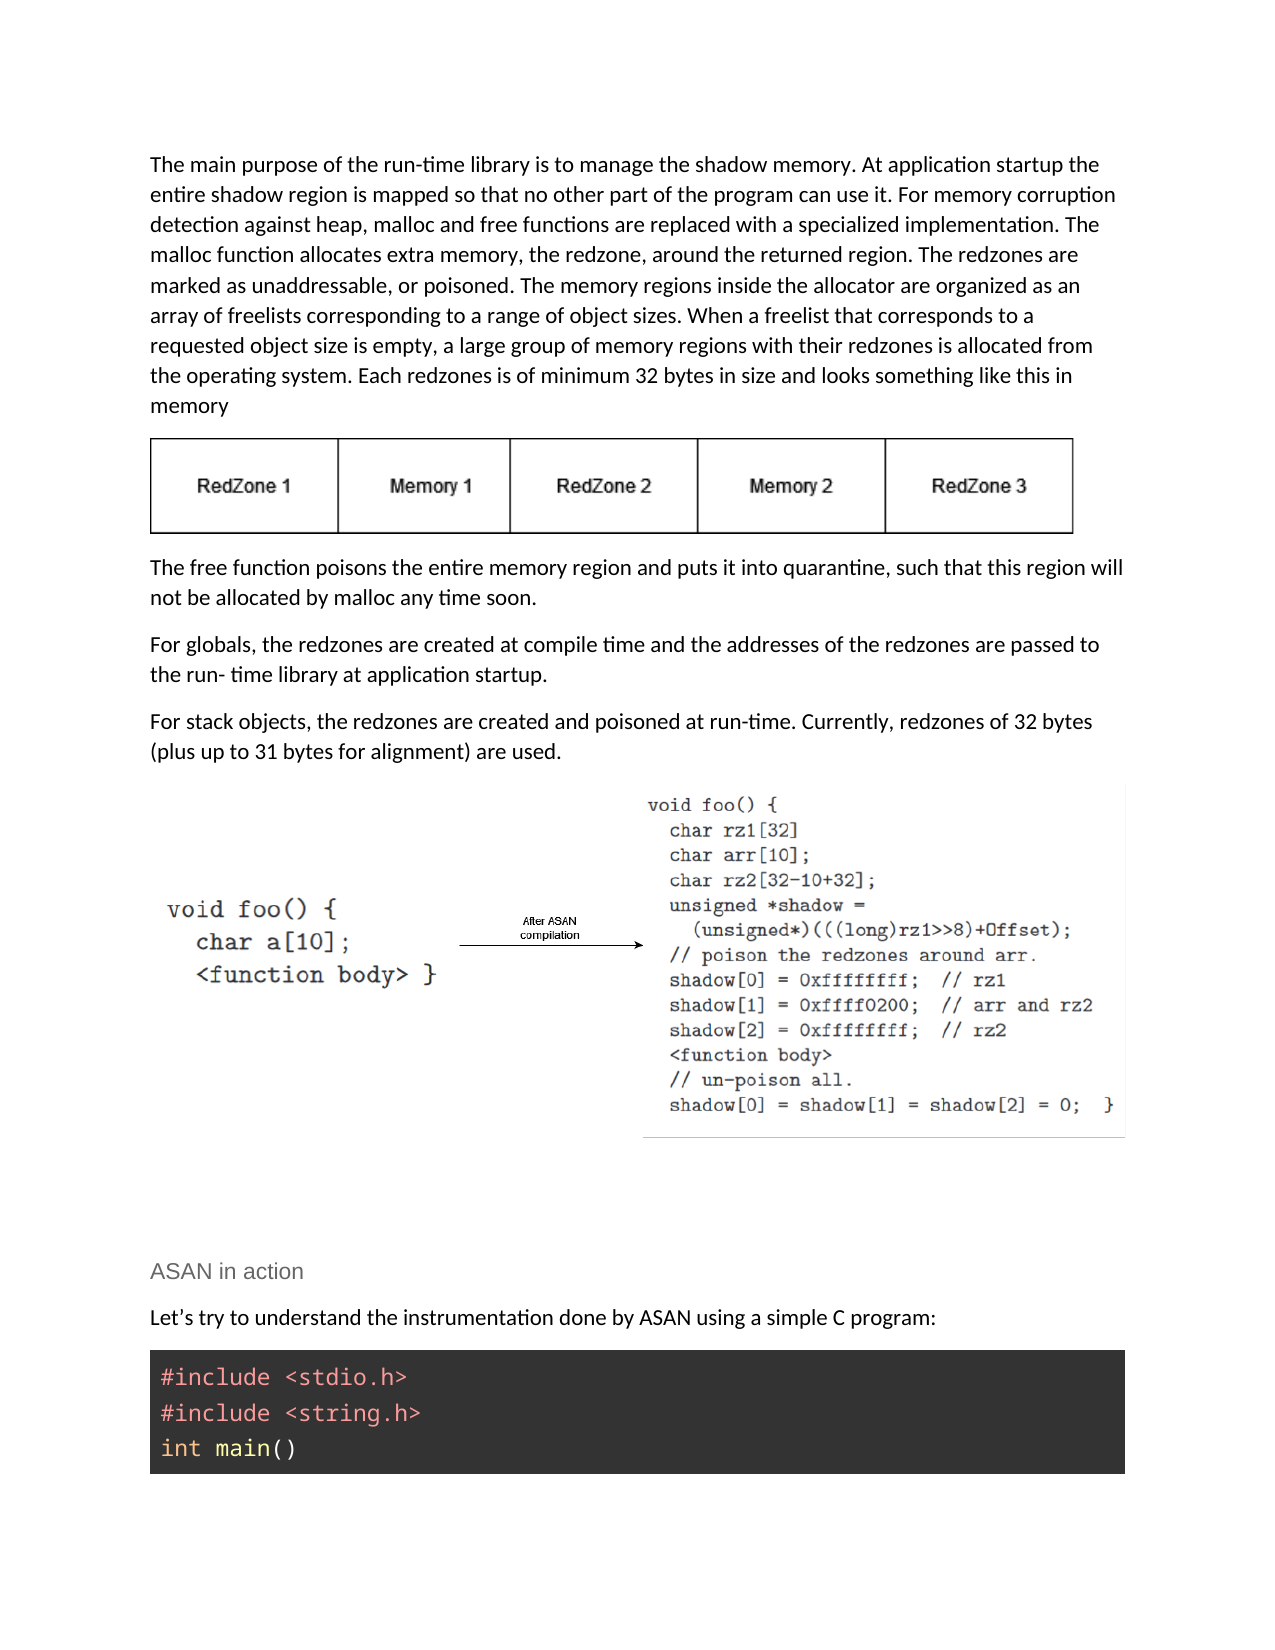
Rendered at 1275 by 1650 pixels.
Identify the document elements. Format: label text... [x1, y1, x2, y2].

picture [150, 783, 1125, 1138]
subtitle ASAN in action [150, 1258, 1125, 1284]
text Let’s try to understand the instrumentation done by ASAN using a simple C program: [150, 1303, 1125, 1331]
text The main purpose of the run-time library is to manage the shadow memory. At application startup the entire shadow region is mapped so that no other part of the program can use it. For memory corruption detection against heap, malloc and free functions are replaced with a specialized implementation. The malloc function allocates extra memory, the redzone, around the returned region. The redzones are marked as unaddressable, or poisoned. The memory regions inside the allocator are organized as an array of freelists corresponding to a range of object sizes. When a freelist that corresponds to a requested object size is empty, a large group of memory regions with their redzones is allocated from the operating system. Each redzones is of minimum 32 bytes in size and looks something like this in memory [150, 150, 1125, 420]
picture [150, 438, 1074, 534]
text For stack objects, the redzones are created and poisoned at run-time. Currently, redzones of 32 bytes (plus up to 31 bytes for alignment) are used. [150, 707, 1125, 765]
text For globals, the redzones are created at compile time and the addresses of the redzones are passed to the run- time library at application startup. [150, 630, 1125, 688]
text The free function poisons the entire memory region and puts it into quarantine, such that this region will not be allocated by malloc any time soon. [150, 553, 1125, 611]
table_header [150, 1350, 1125, 1474]
